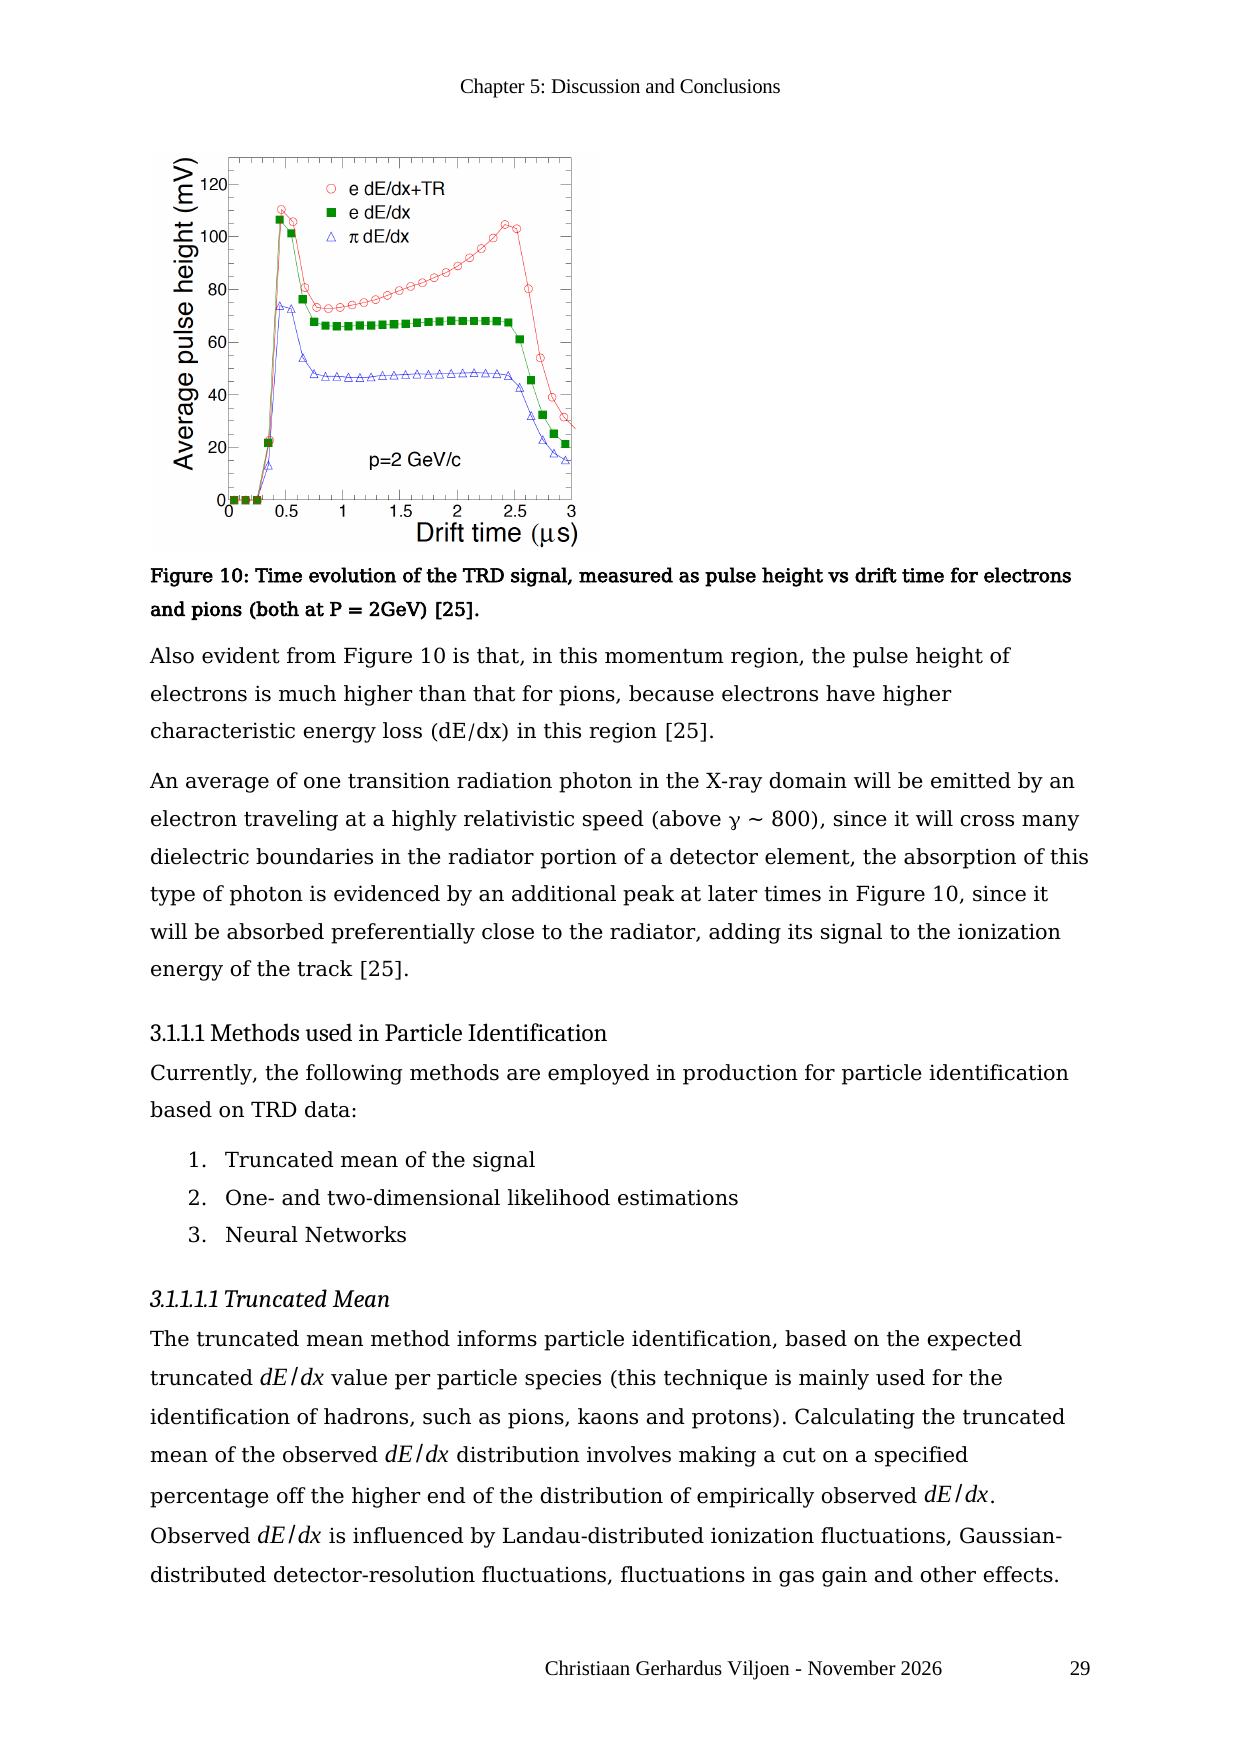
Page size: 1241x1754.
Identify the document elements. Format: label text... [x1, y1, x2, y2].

text Figure : Time evolution of the TRD signal, measured as pulse height vs drift time for electrons and pions (both at P = 2GeV) . [150, 563, 1090, 619]
text Also evident from Figure 10 is that, in this momentum region, the pulse height of electrons is much higher than that for pions, because electrons have higher characteristic energy loss (dE/dx) in this region . [150, 643, 1090, 743]
list One- and two-dimensional likelihood estimations [187, 1185, 1090, 1210]
text Currently, the following methods are employed in production for particle identification based on TRD data: [150, 1060, 1090, 1122]
subtitle Methods used in Particle Identification [150, 1018, 1090, 1047]
subtitle Truncated Mean [150, 1285, 1090, 1313]
text An average of one transition radiation photon in the X-ray domain will be emitted by an electron traveling at a highly relativistic speed (above ~ 800), since it will cross many dielectric boundaries in the radiator portion of a detector element, the absorption of this type of photon is evidenced by an additional peak at later times in Figure 10, since it will be absorbed preferentially close to the radiator, adding its signal to the ionization energy of the track . [150, 768, 1090, 981]
list Neural Networks [187, 1222, 1090, 1247]
picture [150, 150, 598, 551]
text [150, 1326, 1090, 1586]
list Truncated mean of the signal [187, 1147, 1090, 1172]
